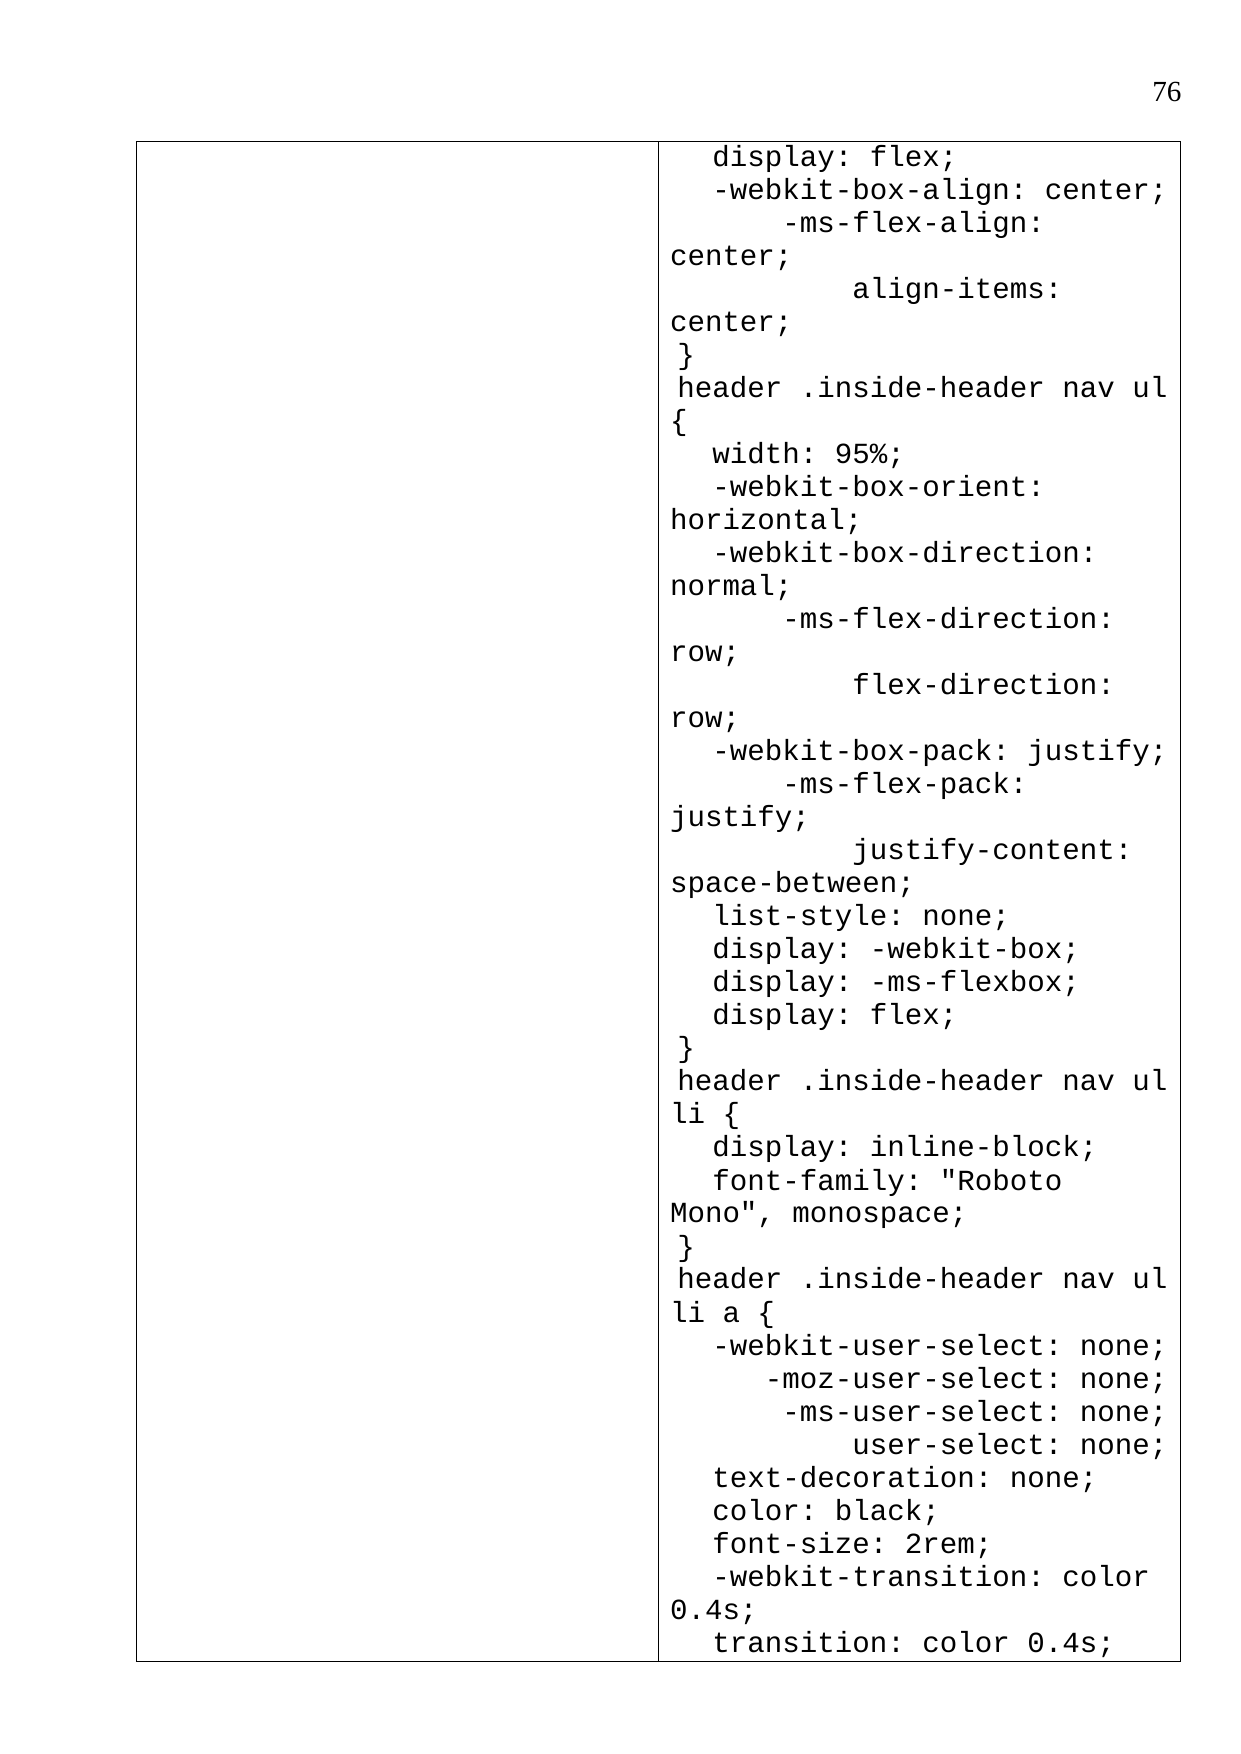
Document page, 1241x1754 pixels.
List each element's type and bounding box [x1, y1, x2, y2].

table_cell [137, 142, 658, 1661]
table_cell [659, 142, 1180, 1661]
